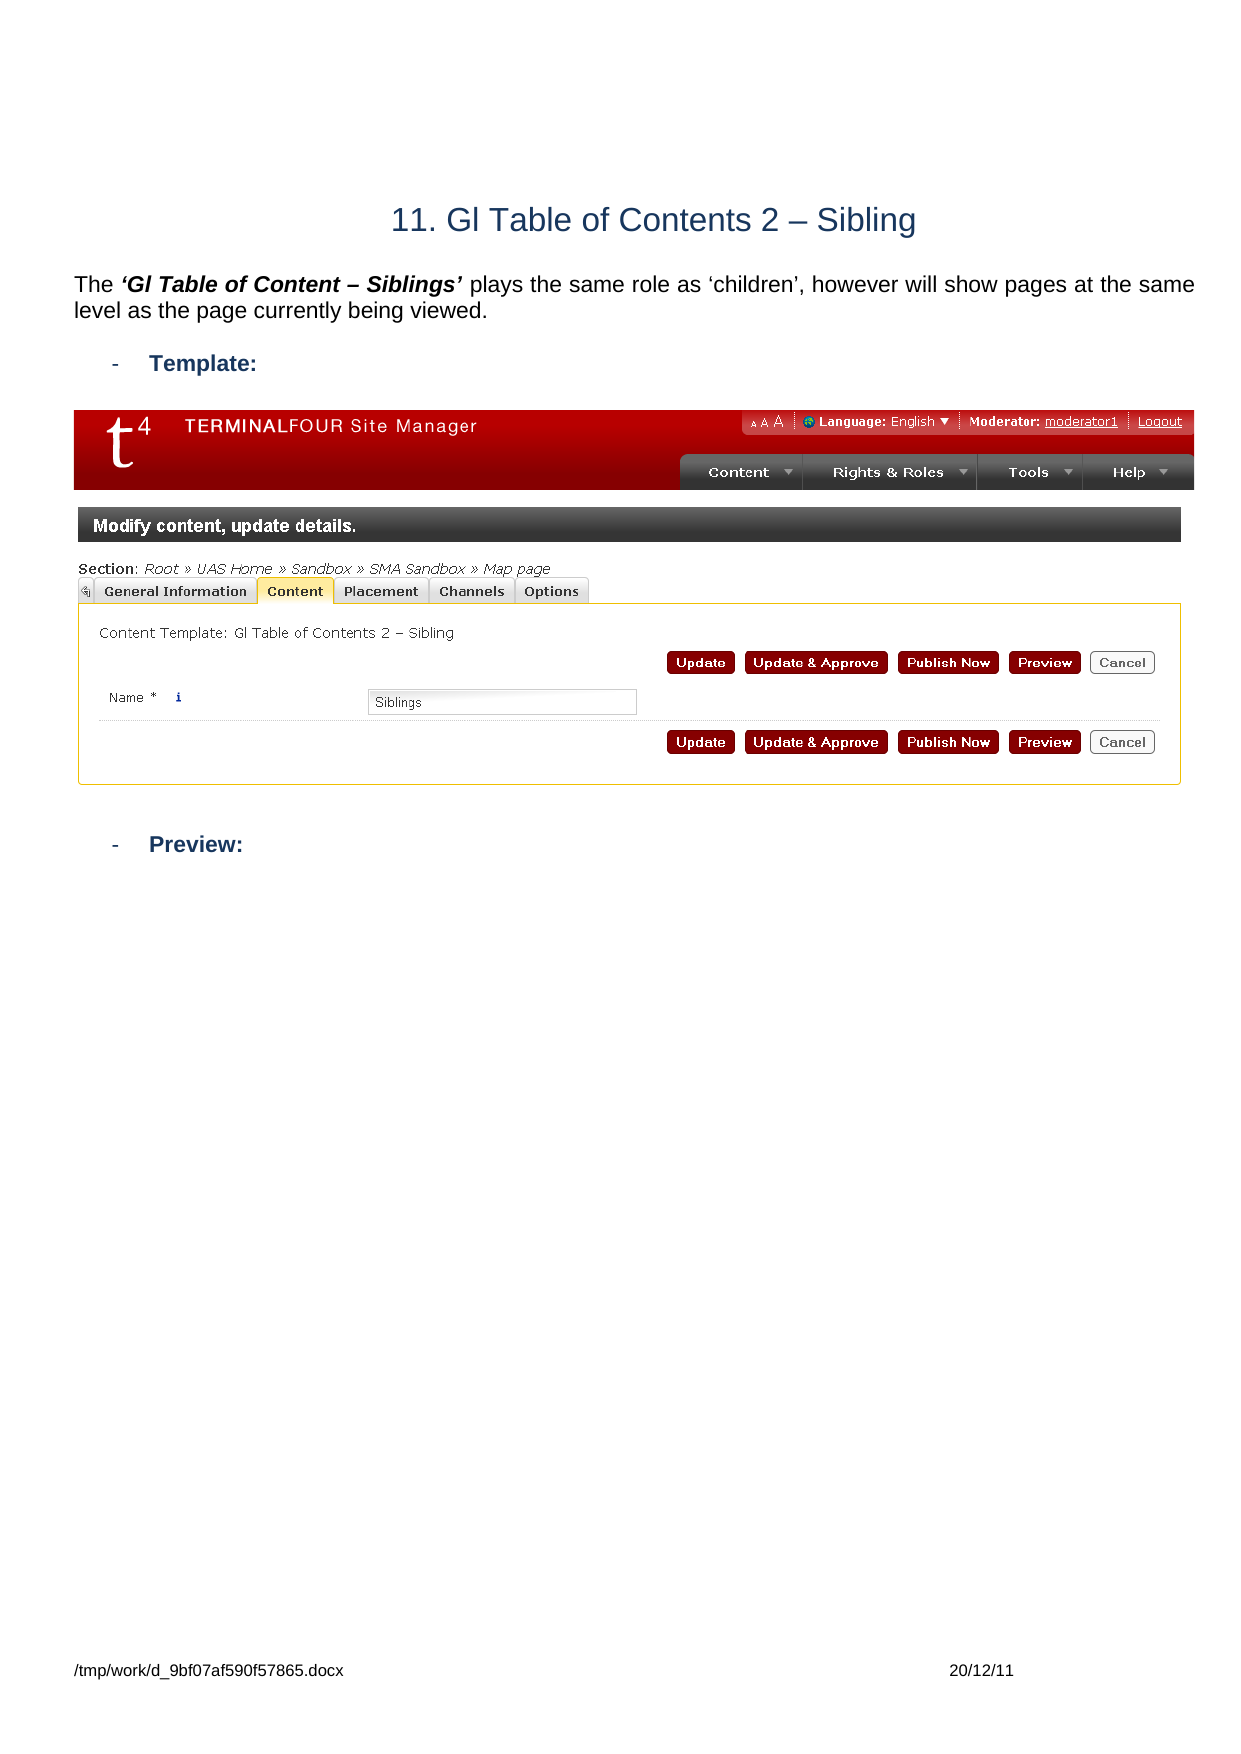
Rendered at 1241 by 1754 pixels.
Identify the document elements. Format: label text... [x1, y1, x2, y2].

picture [73, 410, 1195, 792]
text The ‘Gl Table of Content – Siblings’ plays the same role as ‘children’, however will show pages at the same level as the page currently being viewed. [74, 271, 1196, 323]
list Preview: [111, 831, 1196, 857]
list Template: [111, 349, 1196, 376]
subtitle 11. Gl Table of Contents 2 – Sibling [111, 200, 1196, 238]
